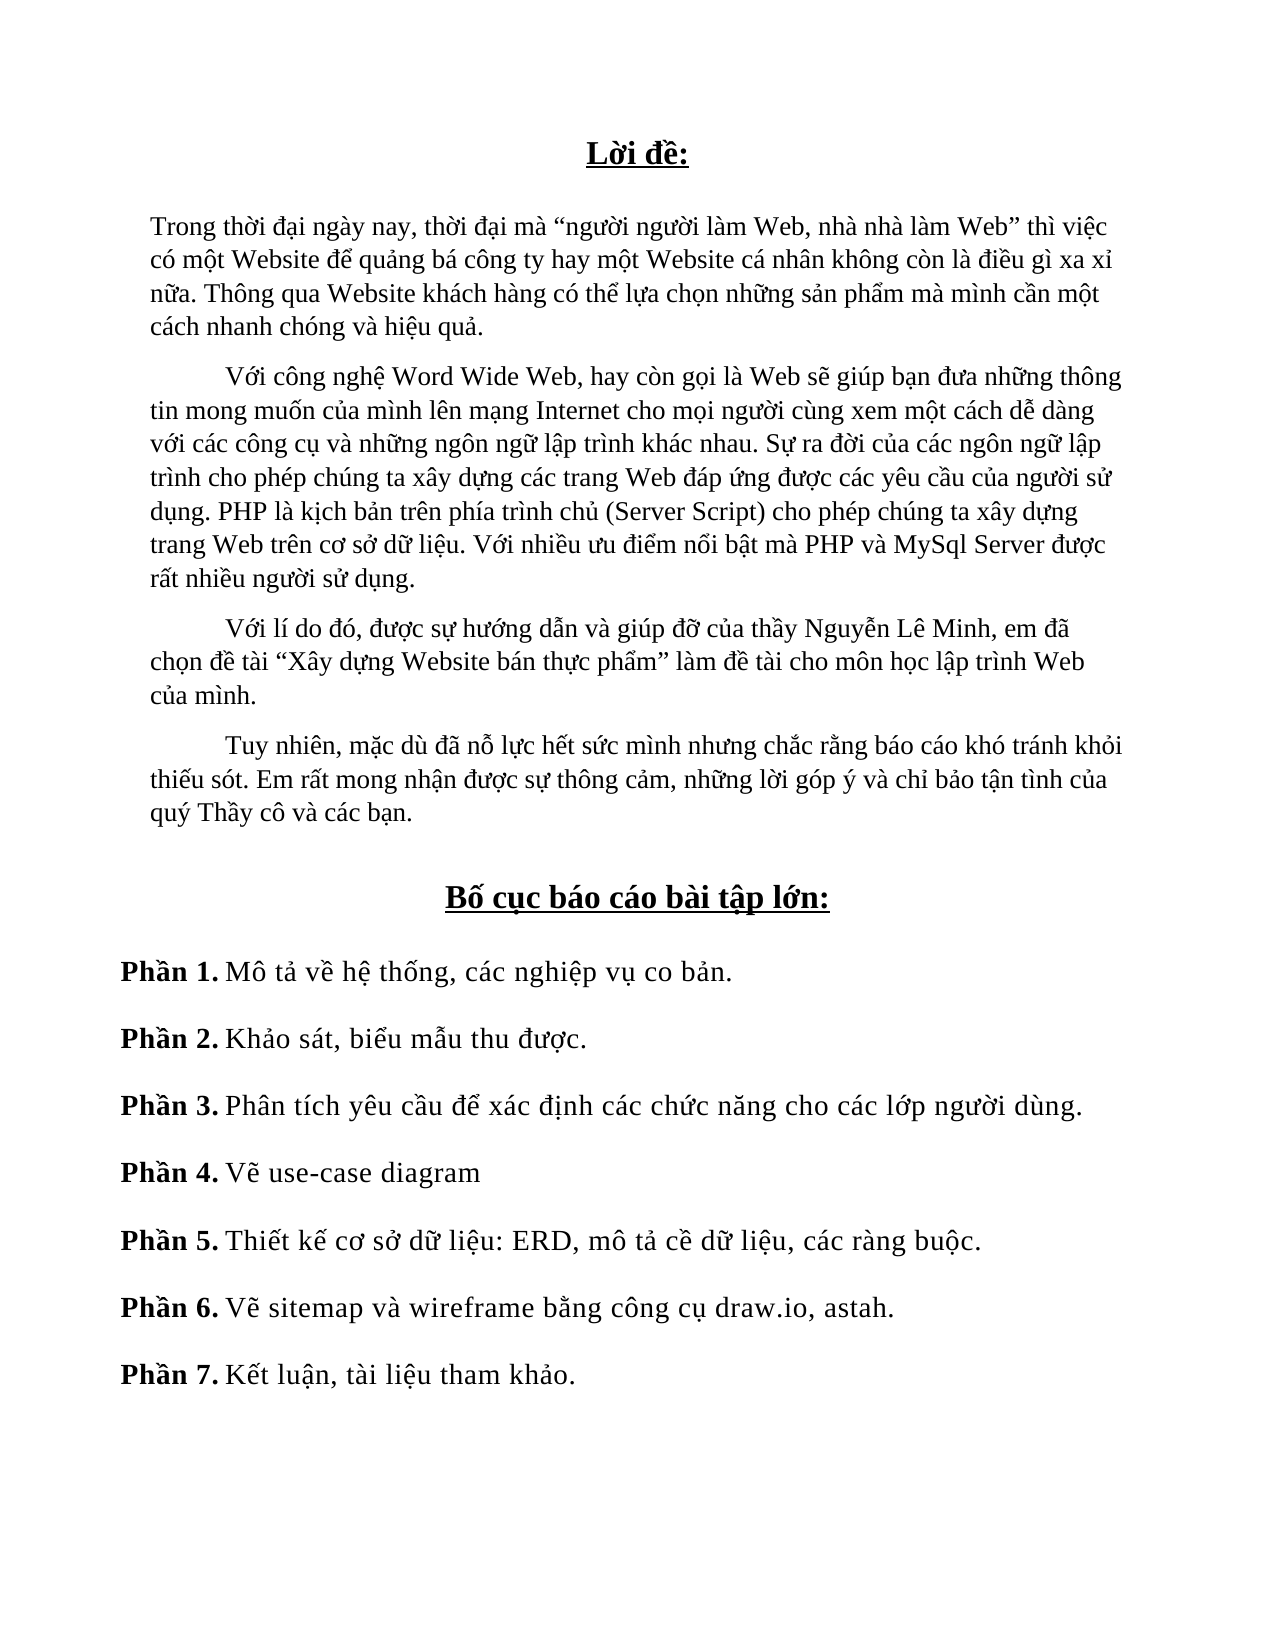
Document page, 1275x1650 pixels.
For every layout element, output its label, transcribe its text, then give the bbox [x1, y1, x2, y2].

list Vẽ use-case diagram [120, 1156, 1125, 1189]
text Với công nghệ Word Wide Web, hay còn gọi là Web sẽ giúp bạn đưa những thông tin mong muốn của mình lên mạng Internet cho mọi người cùng xem một cách dễ dàng với các công cụ và những ngôn ngữ lập trình khác nhau. Sự ra đời của các ngôn ngữ lập trình cho phép chúng ta xây dựng các trang Web đáp ứng được các yêu cầu của người sử dụng. PHP là kịch bản trên phía trình chủ (Server Script) cho phép chúng ta xây dựng trang Web trên cơ sở dữ liệu. Với nhiều ưu điểm nổi bật mà PHP và MySql Server được rất nhiều người sử dụng. [150, 360, 1125, 593]
text Bố cục báo cáo bài tập lớn: [150, 878, 1125, 916]
list Mô tả về hệ thống, các nghiệp vụ co bản. [120, 954, 1125, 988]
list Kết luận, tài liệu tham khảo. [120, 1357, 1125, 1390]
text Với lí do đó, được sự hướng dẫn và giúp đỡ của thầy Nguyễn Lê Minh, em đã chọn đề tài “Xây dựng Website bán thực phẩm” làm đề tài cho môn học lập trình Web của mình. [150, 612, 1125, 710]
list Phân tích yêu cầu để xác định các chức năng cho các lớp người dùng. [120, 1088, 1125, 1122]
list Vẽ sitemap và wireframe bằng công cụ draw.io, astah. [120, 1290, 1125, 1323]
text Lời đề: [150, 133, 1125, 171]
text Trong thời đại ngày nay, thời đại mà “người người làm Web, nhà nhà làm Web” thì việc có một Website để quảng bá công ty hay một Website cá nhân không còn là điều gì xa xỉ nữa. Thông qua Website khách hàng có thể lựa chọn những sản phẩm mà mình cần một cách nhanh chóng và hiệu quả. [150, 209, 1125, 341]
text Tuy nhiên, mặc dù đã nỗ lực hết sức mình nhưng chắc rằng báo cáo khó tránh khỏi thiếu sót. Em rất mong nhận được sự thông cảm, những lời góp ý và chỉ bảo tận tình của quý Thầy cô và các bạn. [150, 729, 1125, 827]
list Khảo sát, biểu mẫu thu được. [120, 1021, 1125, 1055]
list Thiết kế cơ sở dữ liệu: ERD, mô tả cề dữ liệu, các ràng buộc. [120, 1223, 1125, 1256]
